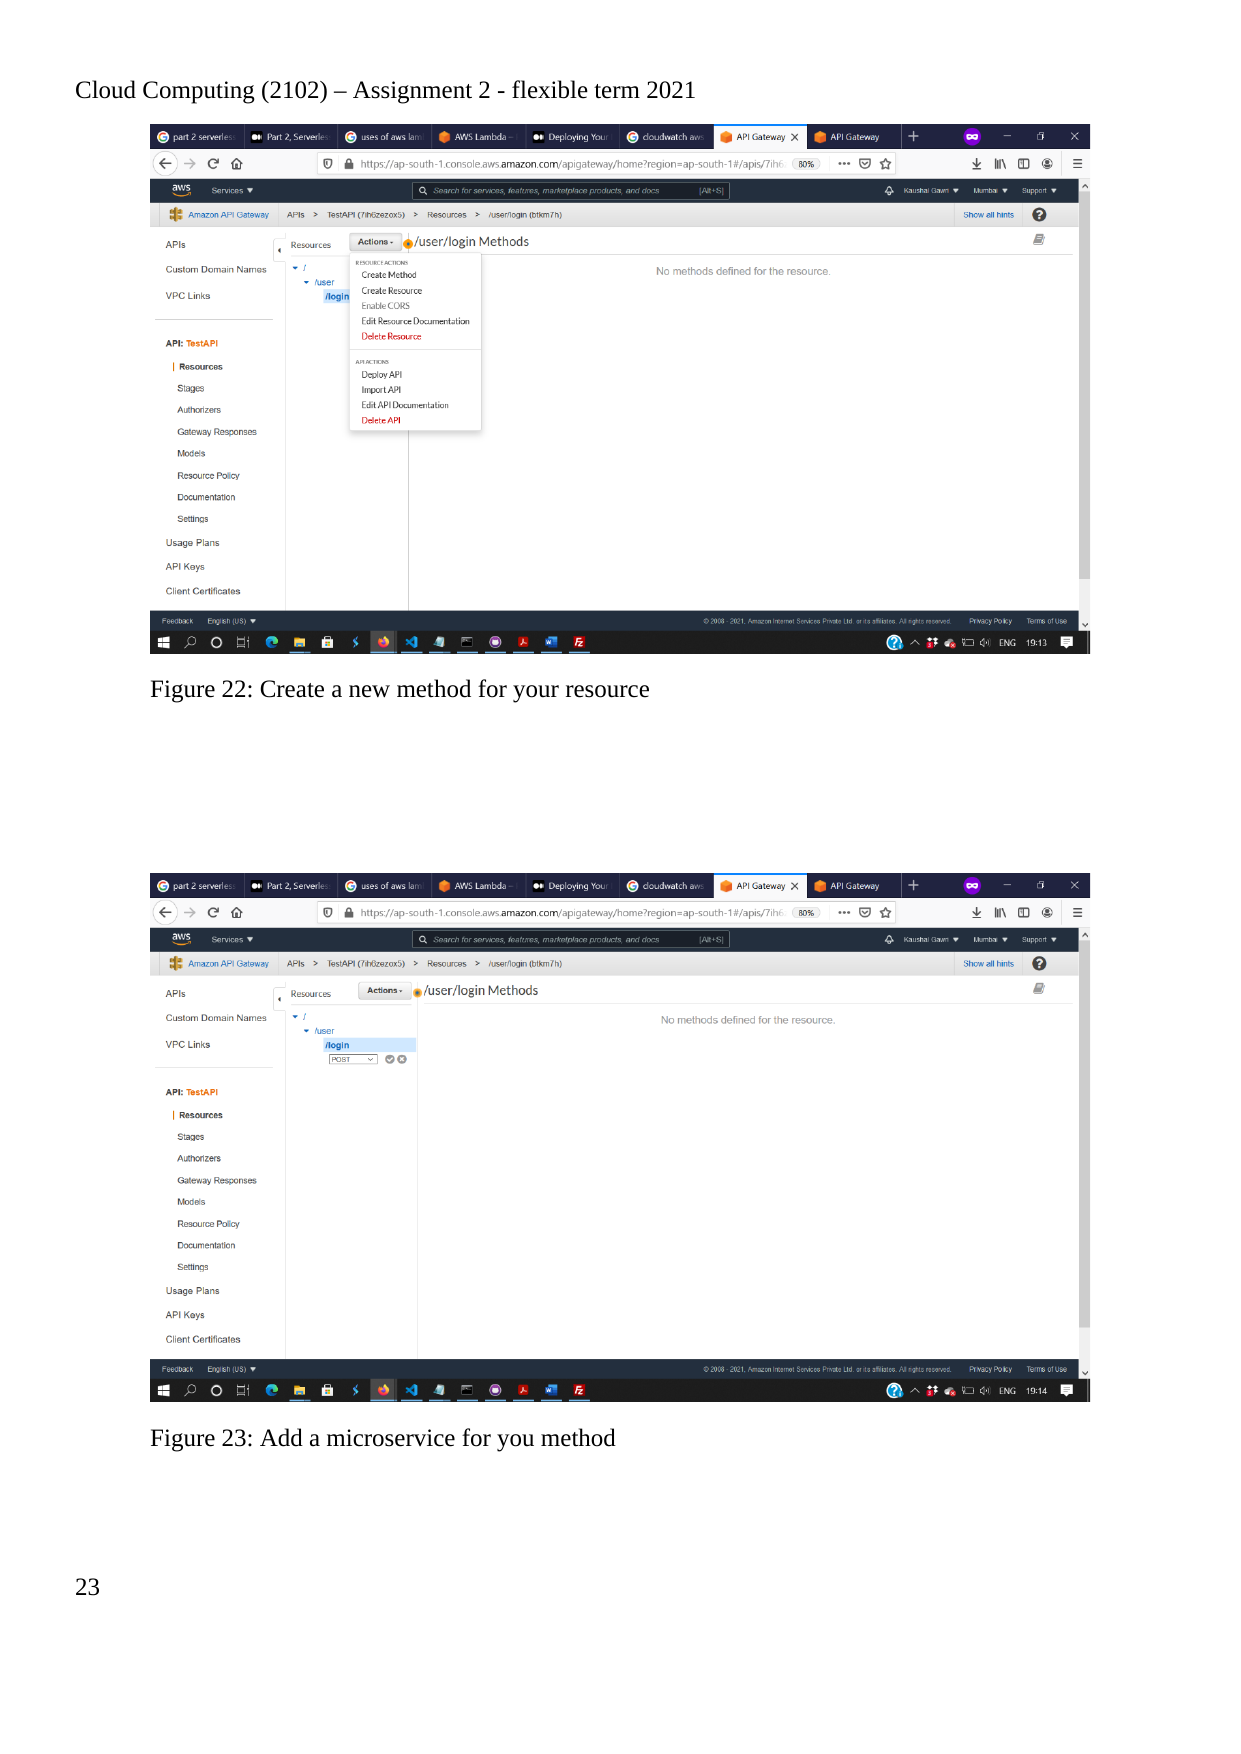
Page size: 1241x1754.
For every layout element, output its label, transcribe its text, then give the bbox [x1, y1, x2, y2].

picture [150, 124, 1091, 654]
text Figure 23: Add a microservice for you method [75, 1423, 1165, 1452]
picture [150, 873, 1091, 1402]
text Figure 22: Create a new method for your resource [75, 674, 1165, 703]
